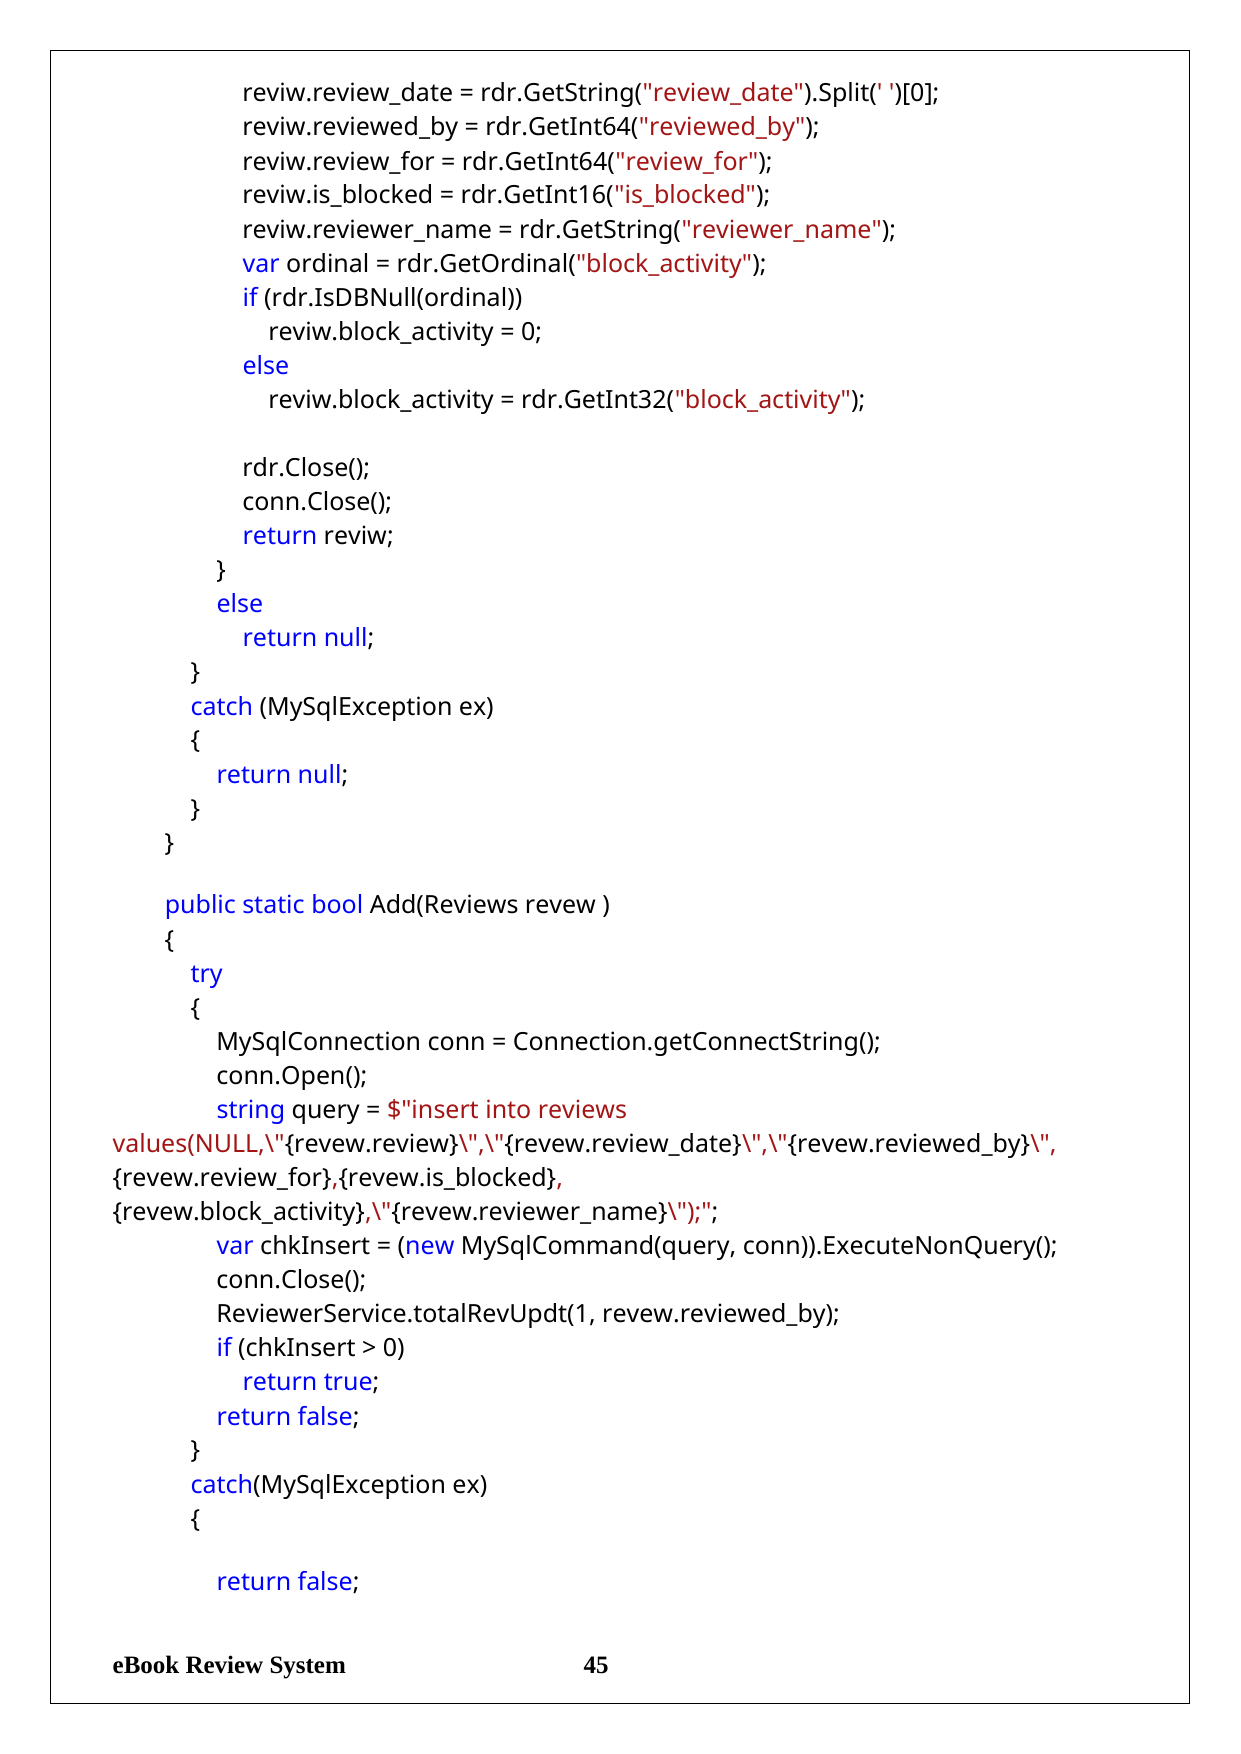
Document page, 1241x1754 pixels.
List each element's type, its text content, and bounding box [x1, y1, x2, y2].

text } [112, 654, 1162, 688]
text catch(MySqlException ex) [112, 1466, 1162, 1500]
text var chkInsert = (new MySqlCommand(query, conn)).ExecuteNonQuery(); [112, 1228, 1162, 1262]
text conn.Close(); [112, 484, 1162, 518]
text reviw.is_blocked = rdr.GetInt16("is_blocked"); [112, 177, 1162, 211]
text } [112, 552, 1162, 586]
text MySqlConnection conn = Connection.getConnectString(); [112, 1023, 1162, 1057]
text else [112, 347, 1162, 382]
text { [112, 989, 1162, 1023]
text else [112, 586, 1162, 620]
text } [112, 790, 1162, 824]
text ReviewerService.totalRevUpdt(1, revew.reviewed_by); [112, 1296, 1162, 1330]
text return false; [112, 1398, 1162, 1432]
text conn.Close(); [112, 1262, 1162, 1296]
text rdr.Close(); [112, 450, 1162, 484]
text if (chkInsert > 0) [112, 1330, 1162, 1364]
text reviw.reviewed_by = rdr.GetInt64("reviewed_by"); [112, 109, 1162, 143]
text reviw.review_for = rdr.GetInt64("review_for"); [112, 143, 1162, 177]
text return true; [112, 1364, 1162, 1398]
text } [112, 824, 1162, 858]
text { [112, 921, 1162, 955]
text { [112, 1500, 1162, 1534]
text return false; [112, 1563, 1162, 1597]
text reviw.block_activity = rdr.GetInt32("block_activity"); [112, 382, 1162, 416]
text var ordinal = rdr.GetOrdinal("block_activity"); [112, 245, 1162, 279]
text public static bool Add(Reviews revew ) [112, 887, 1162, 921]
text string query = $"insert into reviews values(NULL,\"{revew.review}\",\"{revew.review_date}\",\"{revew.reviewed_by}\",{revew.review_for},{revew.is_blocked},{revew.block_activity},\"{revew.reviewer_name}\");"; [112, 1092, 1162, 1228]
text catch (MySqlException ex) [112, 688, 1162, 722]
text reviw.block_activity = 0; [112, 313, 1162, 347]
text reviw.reviewer_name = rdr.GetString("reviewer_name"); [112, 211, 1162, 245]
text return null; [112, 620, 1162, 654]
text if (rdr.IsDBNull(ordinal)) [112, 279, 1162, 313]
text reviw.review_date = rdr.GetString("review_date").Split(' ')[0]; [112, 75, 1162, 109]
text { [112, 722, 1162, 756]
text } [112, 1432, 1162, 1466]
text try [112, 955, 1162, 989]
text return reviw; [112, 518, 1162, 552]
text return null; [112, 756, 1162, 790]
text conn.Open(); [112, 1057, 1162, 1092]
